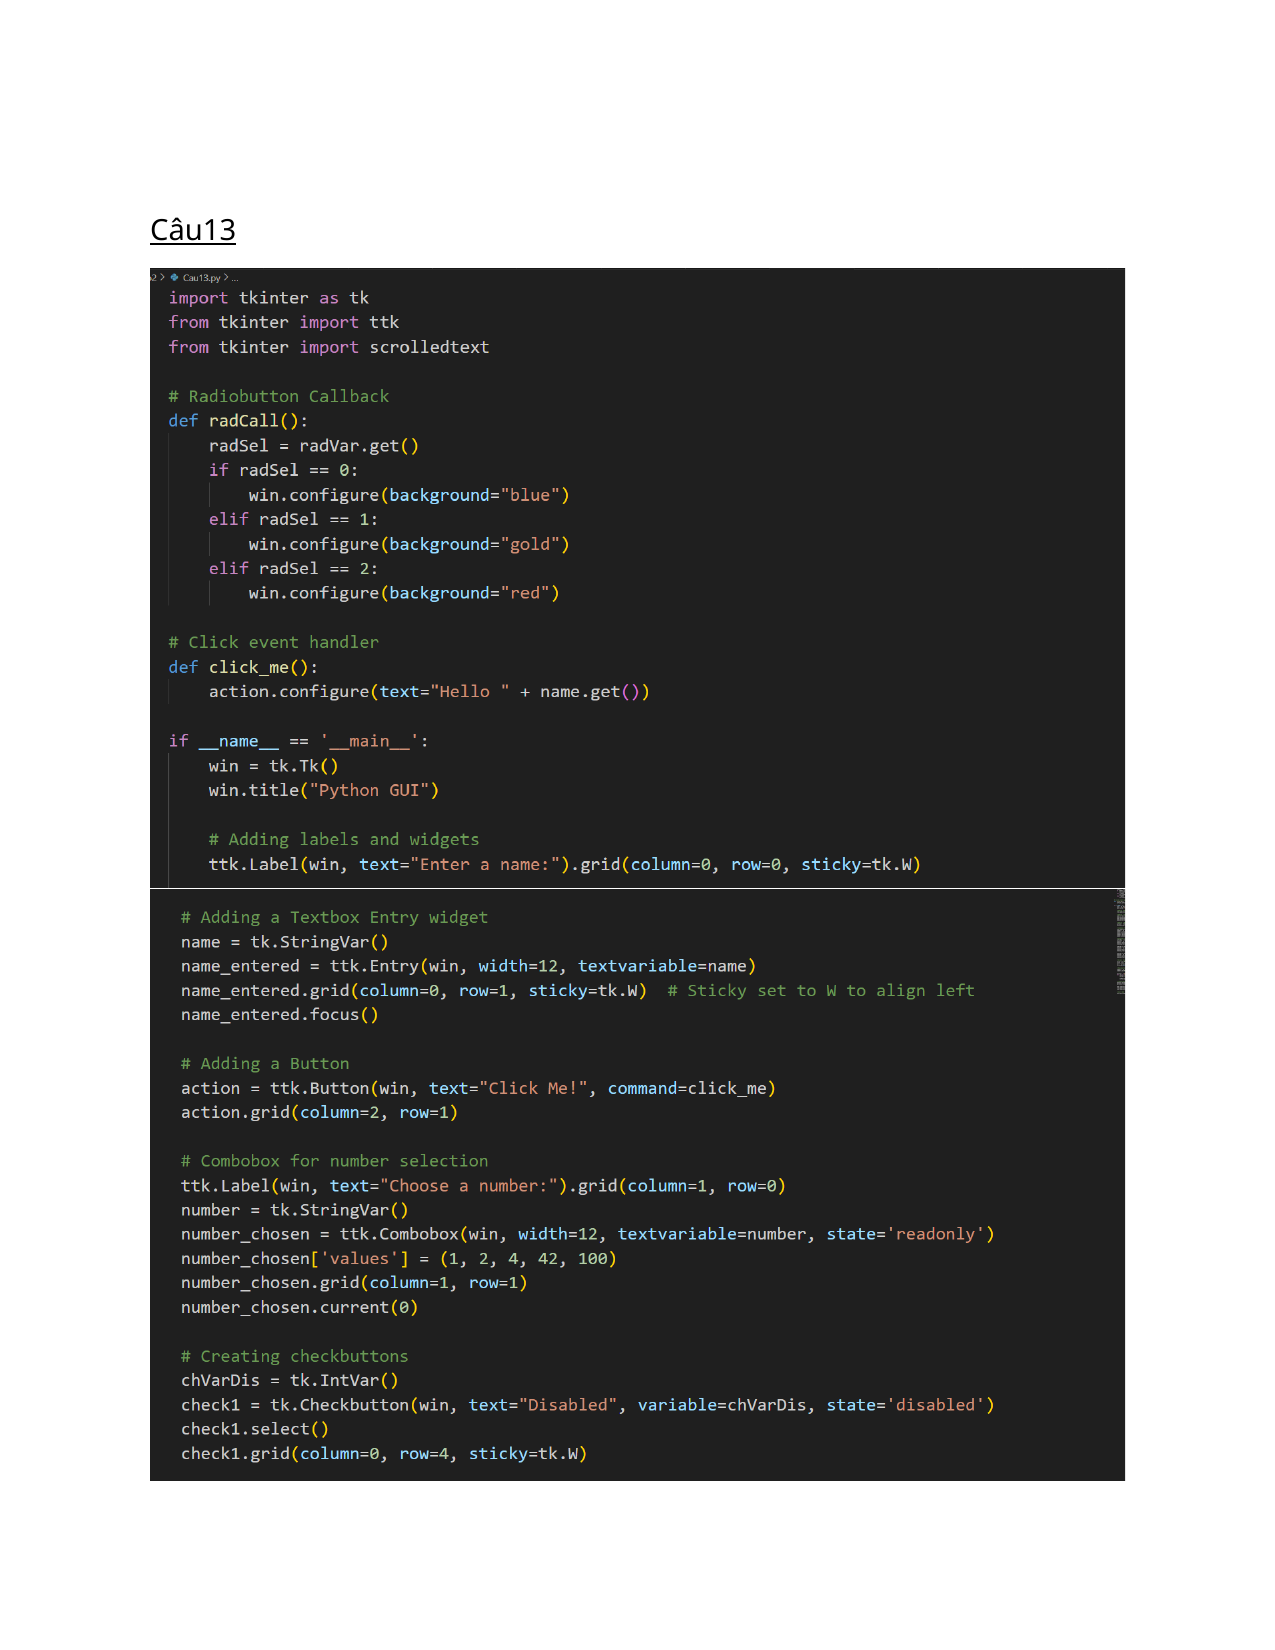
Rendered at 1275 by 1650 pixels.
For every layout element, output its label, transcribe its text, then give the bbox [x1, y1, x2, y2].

picture [150, 889, 1125, 1481]
picture [150, 268, 1125, 888]
text Câu13 [150, 209, 1125, 249]
